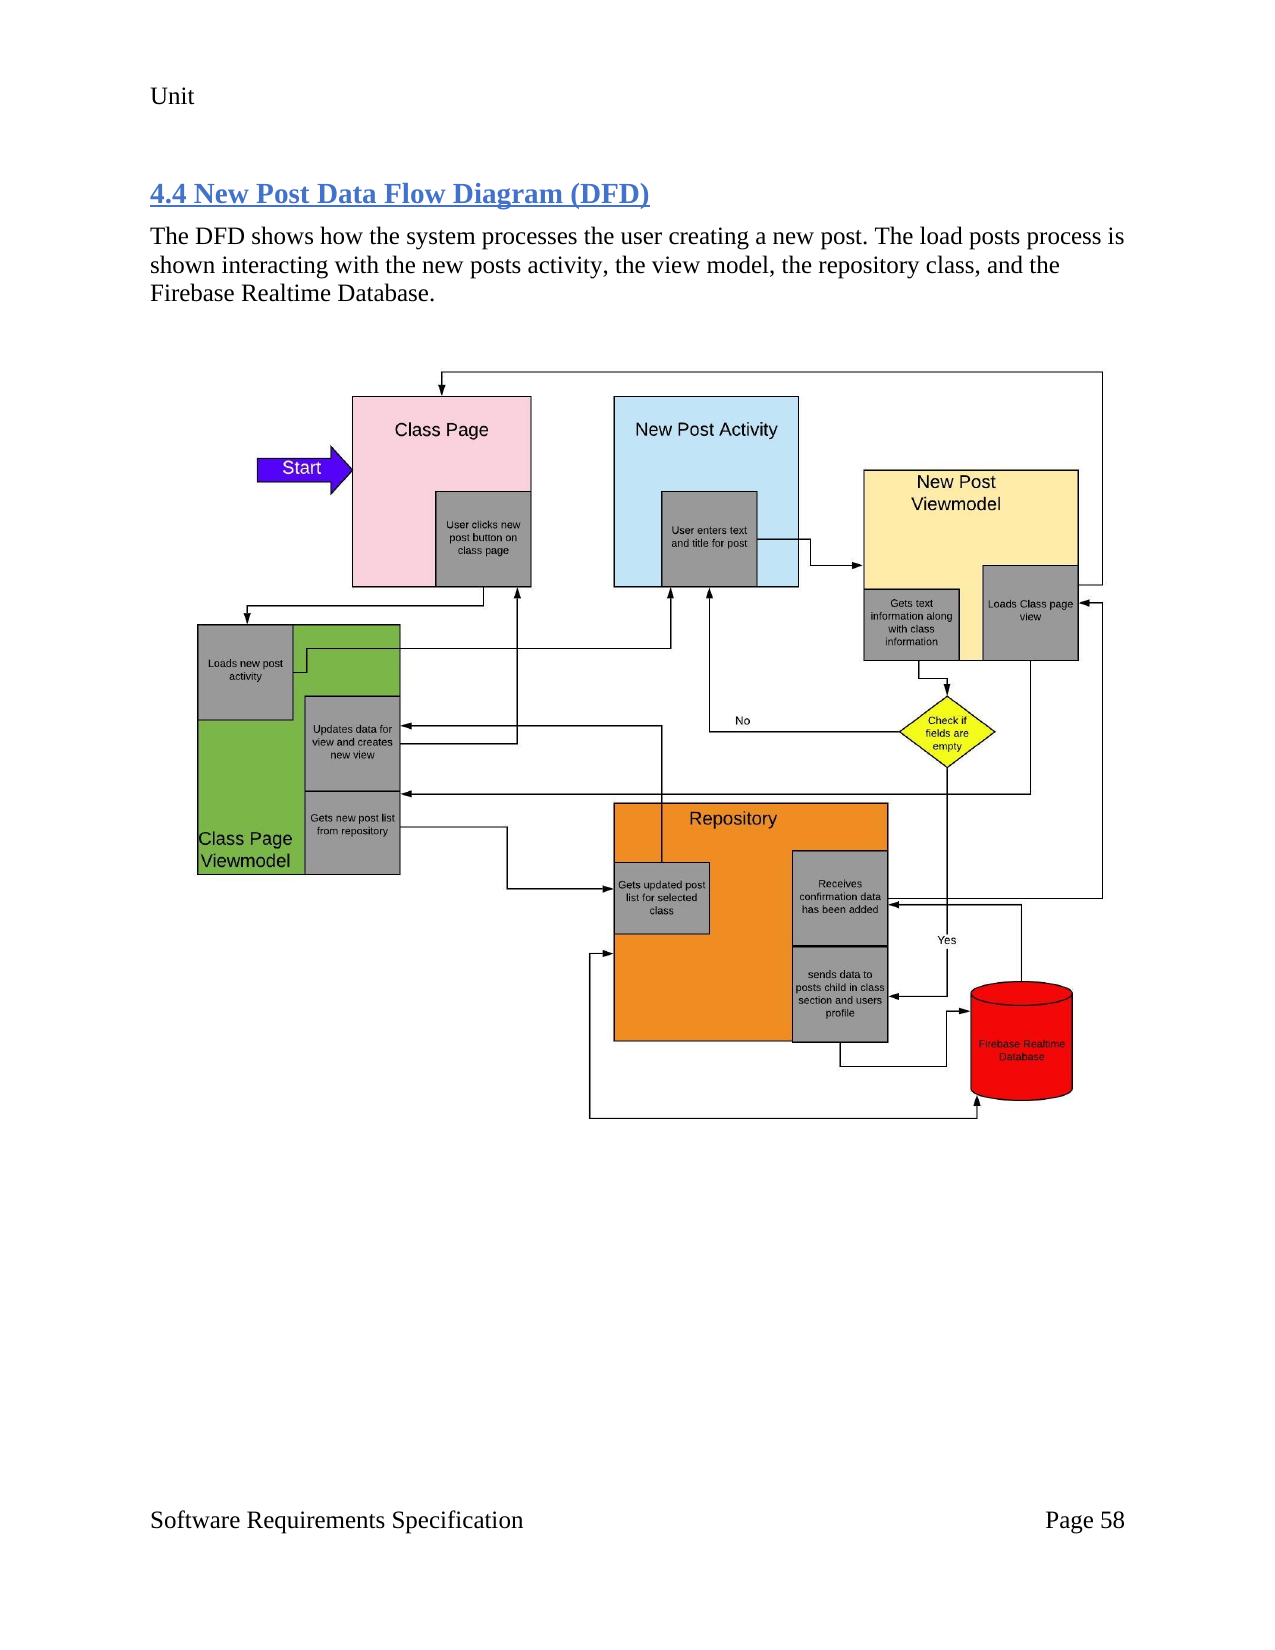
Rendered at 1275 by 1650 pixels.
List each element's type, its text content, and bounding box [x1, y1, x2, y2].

picture [150, 348, 1125, 1143]
text The DFD shows how the system processes the user creating a new post. The load posts process is shown interacting with the new posts activity, the view model, the repository class, and the Firebase Realtime Database. [150, 221, 1125, 307]
subtitle 4.4 New Post Data Flow Diagram (DFD) [150, 176, 1125, 210]
